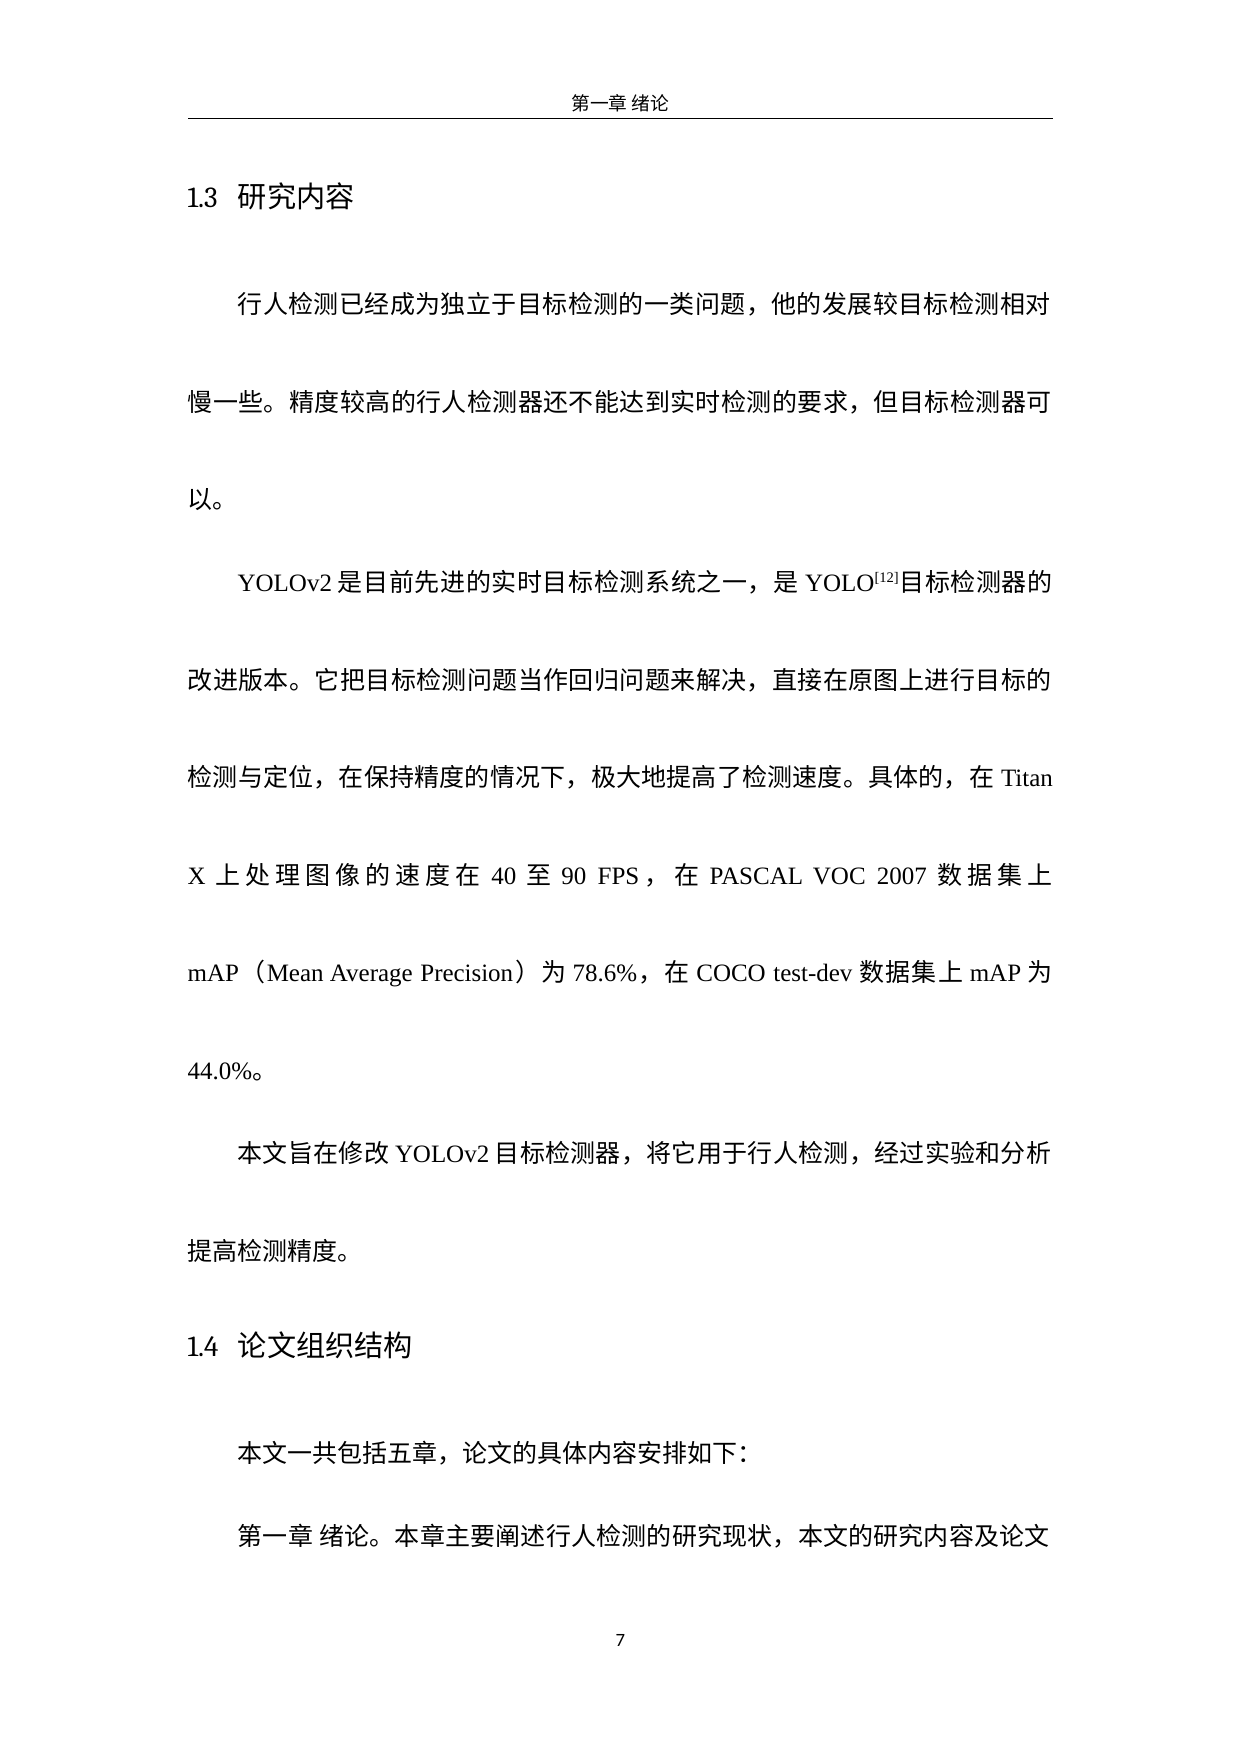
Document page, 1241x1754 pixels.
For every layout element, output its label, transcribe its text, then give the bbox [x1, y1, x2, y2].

text 行人检测已经成为独立于目标检测的一类问题，他的发展较目标检测相对慢一些。精度较高的行人检测器还不能达到实时检测的要求，但目标检测器可以。 [187, 270, 1053, 530]
text YOLOv2是目前先进的实时目标检测系统之一，是YOLO[12]目标检测器的改进版本。它把目标检测问题当作回归问题来解决，直接在原图上进行目标的检测与定位，在保持精度的情况下，极大地提高了检测速度。具体的，在Titan X上处理图像的速度在40至90 FPS，在PASCAL VOC 2007数据集上mAP（Mean Average Precision）为78.6%，在COCO test-dev数据集上mAP为44.0%。 [187, 548, 1053, 1101]
text 本文旨在修改YOLOv2目标检测器，将它用于行人检测，经过实验和分析提高检测精度。 [187, 1119, 1053, 1282]
text 本文一共包括五章，论文的具体内容安排如下： [187, 1419, 1053, 1484]
list 研究内容 [187, 162, 1053, 227]
list 论文组织结构 [187, 1312, 1053, 1377]
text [187, 1502, 1053, 1567]
